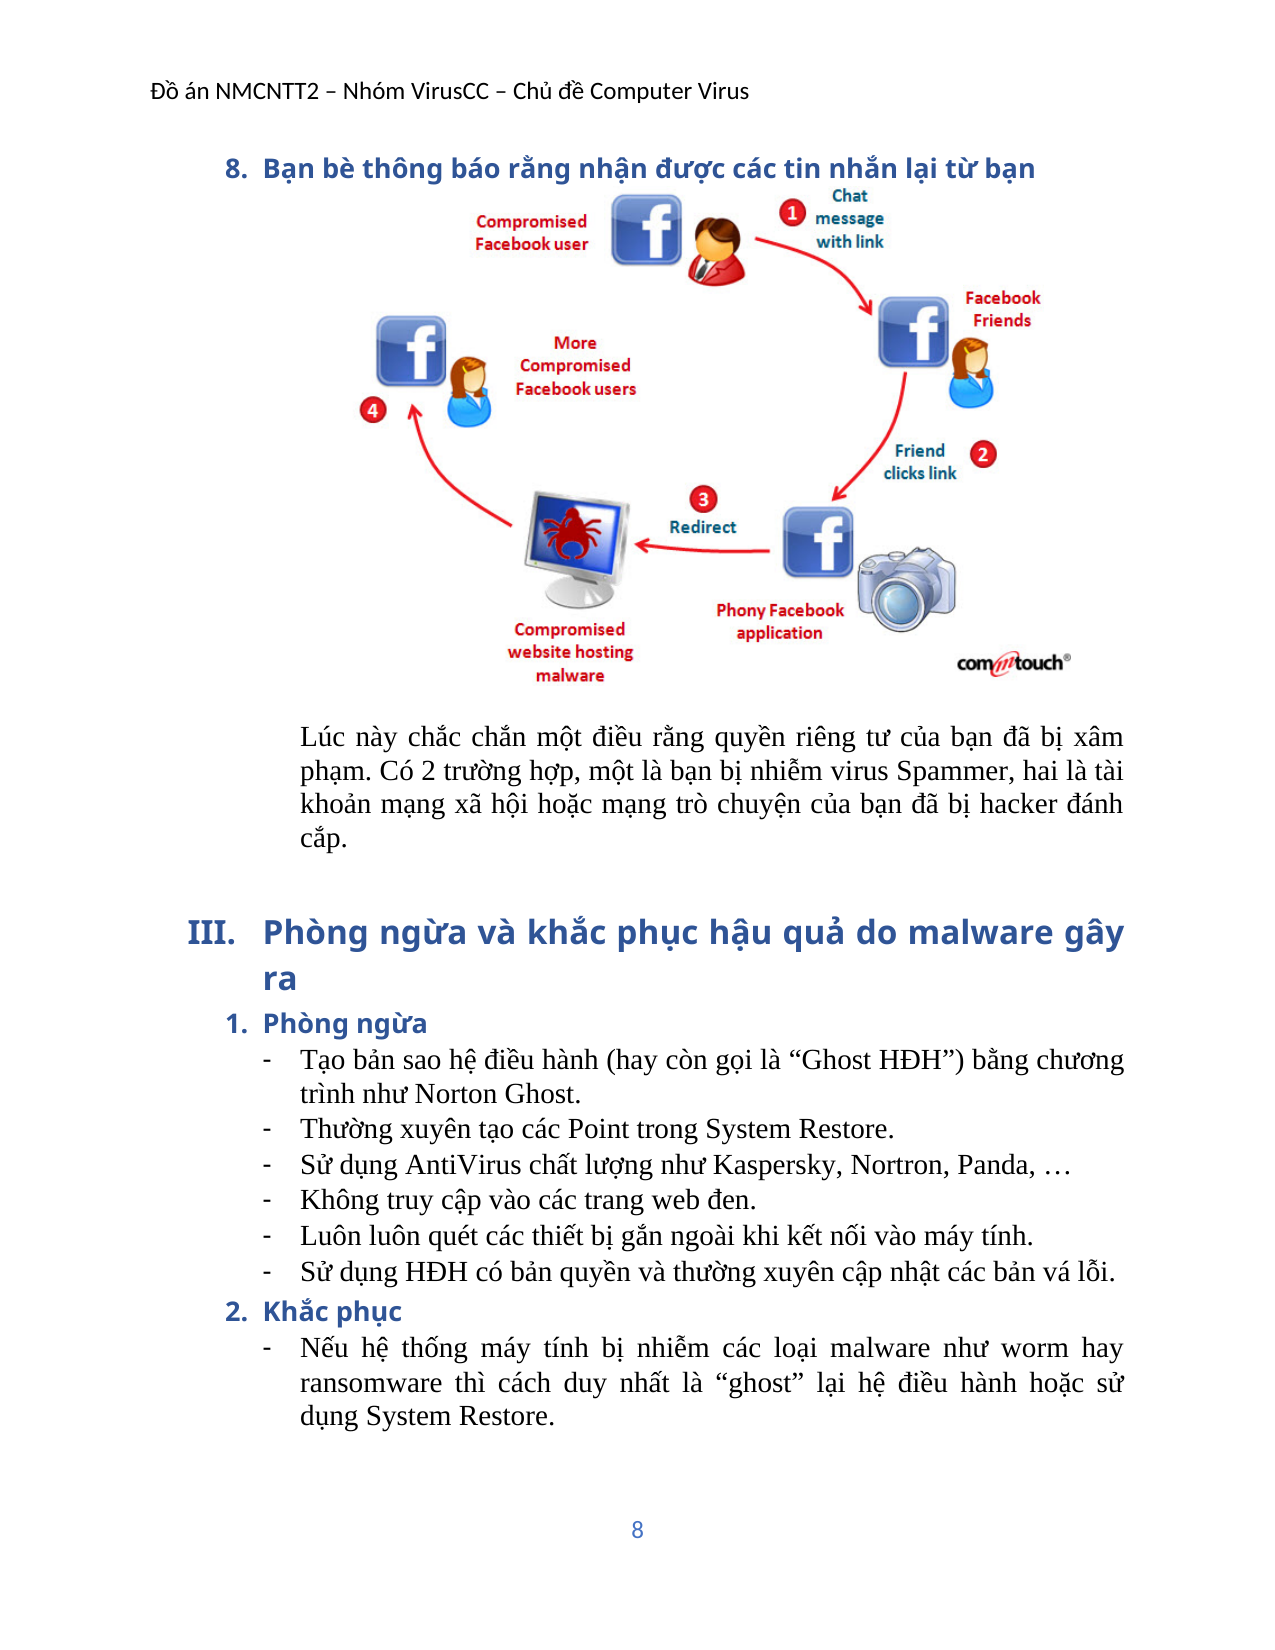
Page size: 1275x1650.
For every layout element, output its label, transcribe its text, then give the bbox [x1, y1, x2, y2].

list Tạo bản sao hệ điều hành (hay còn gọi là “Ghost HĐH”) bằng chương trình như Norton Ghost. [262, 1041, 1125, 1110]
subtitle Phòng ngừa [225, 1004, 1125, 1041]
list Thường xuyên tạo các Point trong System Restore. [262, 1110, 1125, 1146]
list Không truy cập vào các trang web đen. [262, 1181, 1125, 1217]
subtitle Khắc phục [225, 1292, 1125, 1329]
list Lúc này chắc chắn một điều rằng quyền riêng tư của bạn đã bị xâm phạm. Có 2 trường hợp, một là bạn bị nhiễm virus Spammer, hai là tài khoản mạng xã hội hoặc mạng trò chuyện của bạn đã bị hacker đánh cắp. [300, 719, 1125, 854]
subtitle Phòng ngừa và khắc phục hậu quả do malware gây ra [187, 909, 1125, 1000]
list Sử dụng AntiVirus chất lượng như Kaspersky, Nortron, Panda, … [262, 1146, 1125, 1181]
list Nếu hệ thống máy tính bị nhiễm các loại malware như worm hay ransomware thì cách duy nhất là “ghost” lại hệ điều hành hoặc sử dụng System Restore. [262, 1329, 1125, 1432]
picture [344, 186, 1081, 686]
subtitle Bạn bè thông báo rằng nhận được các tin nhắn lại từ bạn [225, 150, 1125, 187]
list Sử dụng HĐH có bản quyền và thường xuyên cập nhật các bản vá lỗi. [262, 1253, 1125, 1288]
list Luôn luôn quét các thiết bị gắn ngoài khi kết nối vào máy tính. [262, 1217, 1125, 1253]
